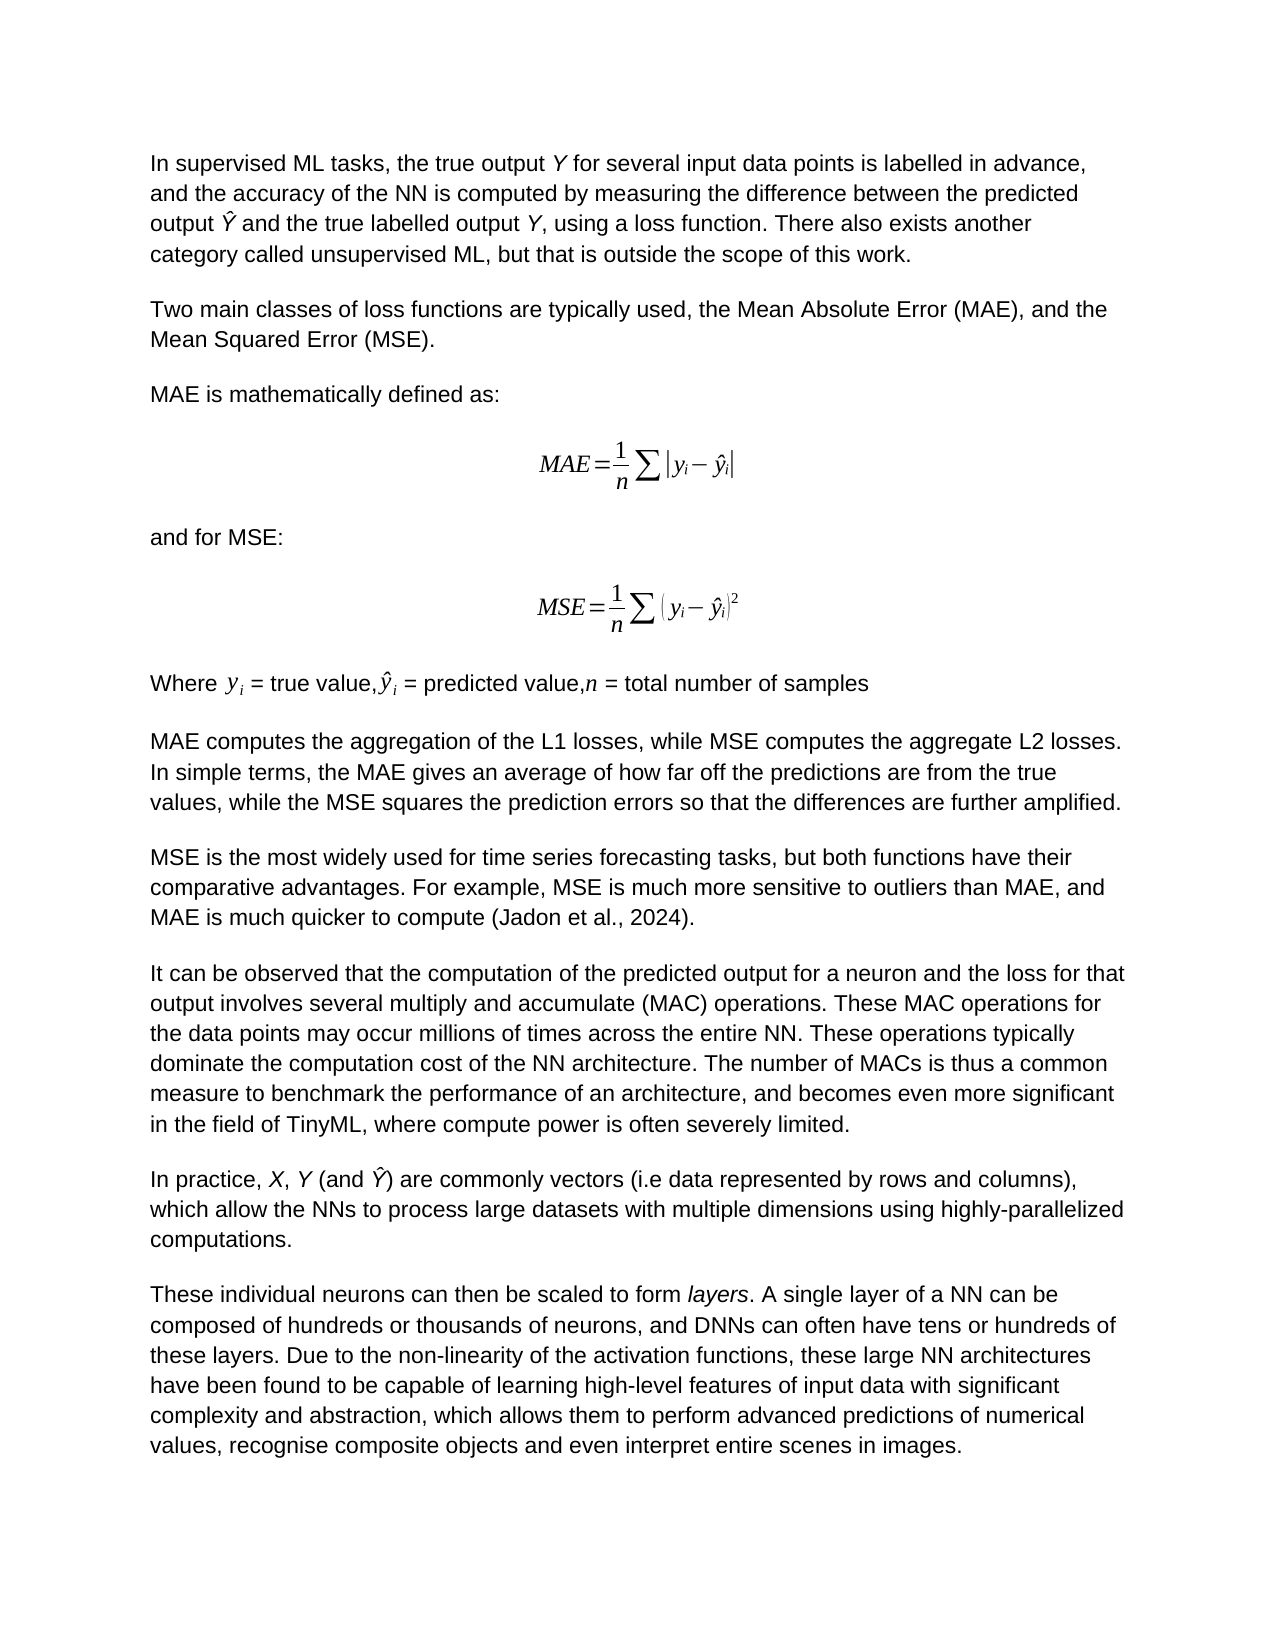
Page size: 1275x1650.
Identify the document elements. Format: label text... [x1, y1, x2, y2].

text In supervised ML tasks, the true output Y for several input data points is labelled in advance, and the accuracy of the NN is computed by measuring the difference between the predicted output Ŷ and the true labelled output Y, using a loss function. There also exists another category called unsupervised ML, but that is outside the scope of this work. [150, 150, 1125, 267]
text MSE is the most widely used for time series forecasting tasks, but both functions have their comparative advantages. For example, MSE is much more sensitive to outliers than MAE, and MAE is much quicker to compute (Jadon et al., 2024). [150, 844, 1125, 931]
text It can be observed that the computation of the predicted output for a neuron and the loss for that output involves several multiply and accumulate (MAC) operations. These MAC operations for the data points may occur millions of times across the entire NN. These operations typically dominate the computation cost of the NN architecture. The number of MACs is thus a common measure to benchmark the performance of an architecture, and becomes even more significant in the field of TinyML, where compute power is often severely limited. [150, 959, 1125, 1137]
text MAE is mathematically defined as: [150, 381, 1125, 408]
text Where ​ = true value, = predicted value, = total number of samples [150, 667, 1125, 699]
text MAE computes the aggregation of the L1 losses, while MSE computes the aggregate L2 losses. In simple terms, the MAE gives an average of how far off the predictions are from the true values, while the MSE squares the prediction errors so that the differences are further amplified. [150, 728, 1125, 815]
text In practice, X, Y (and Ŷ) are commonly vectors (i.e data represented by rows and columns), which allow the NNs to process large datasets with multiple dimensions using highly-parallelized computations. [150, 1166, 1125, 1253]
text and for MSE: [150, 524, 1125, 551]
text Two main classes of loss functions are typically used, the Mean Absolute Error (MAE), and the Mean Squared Error (MSE). [150, 296, 1125, 352]
text These individual neurons can then be scaled to form layers. A single layer of a NN can be composed of hundreds or thousands of neurons, and DNNs can often have tens or hundreds of these layers. Due to the non-linearity of the activation functions, these large NN architectures have been found to be capable of learning high-level features of input data with significant complexity and abstraction, which allows them to perform advanced predictions of numerical values, recognise composite objects and even interpret entire scenes in images. [150, 1281, 1125, 1459]
